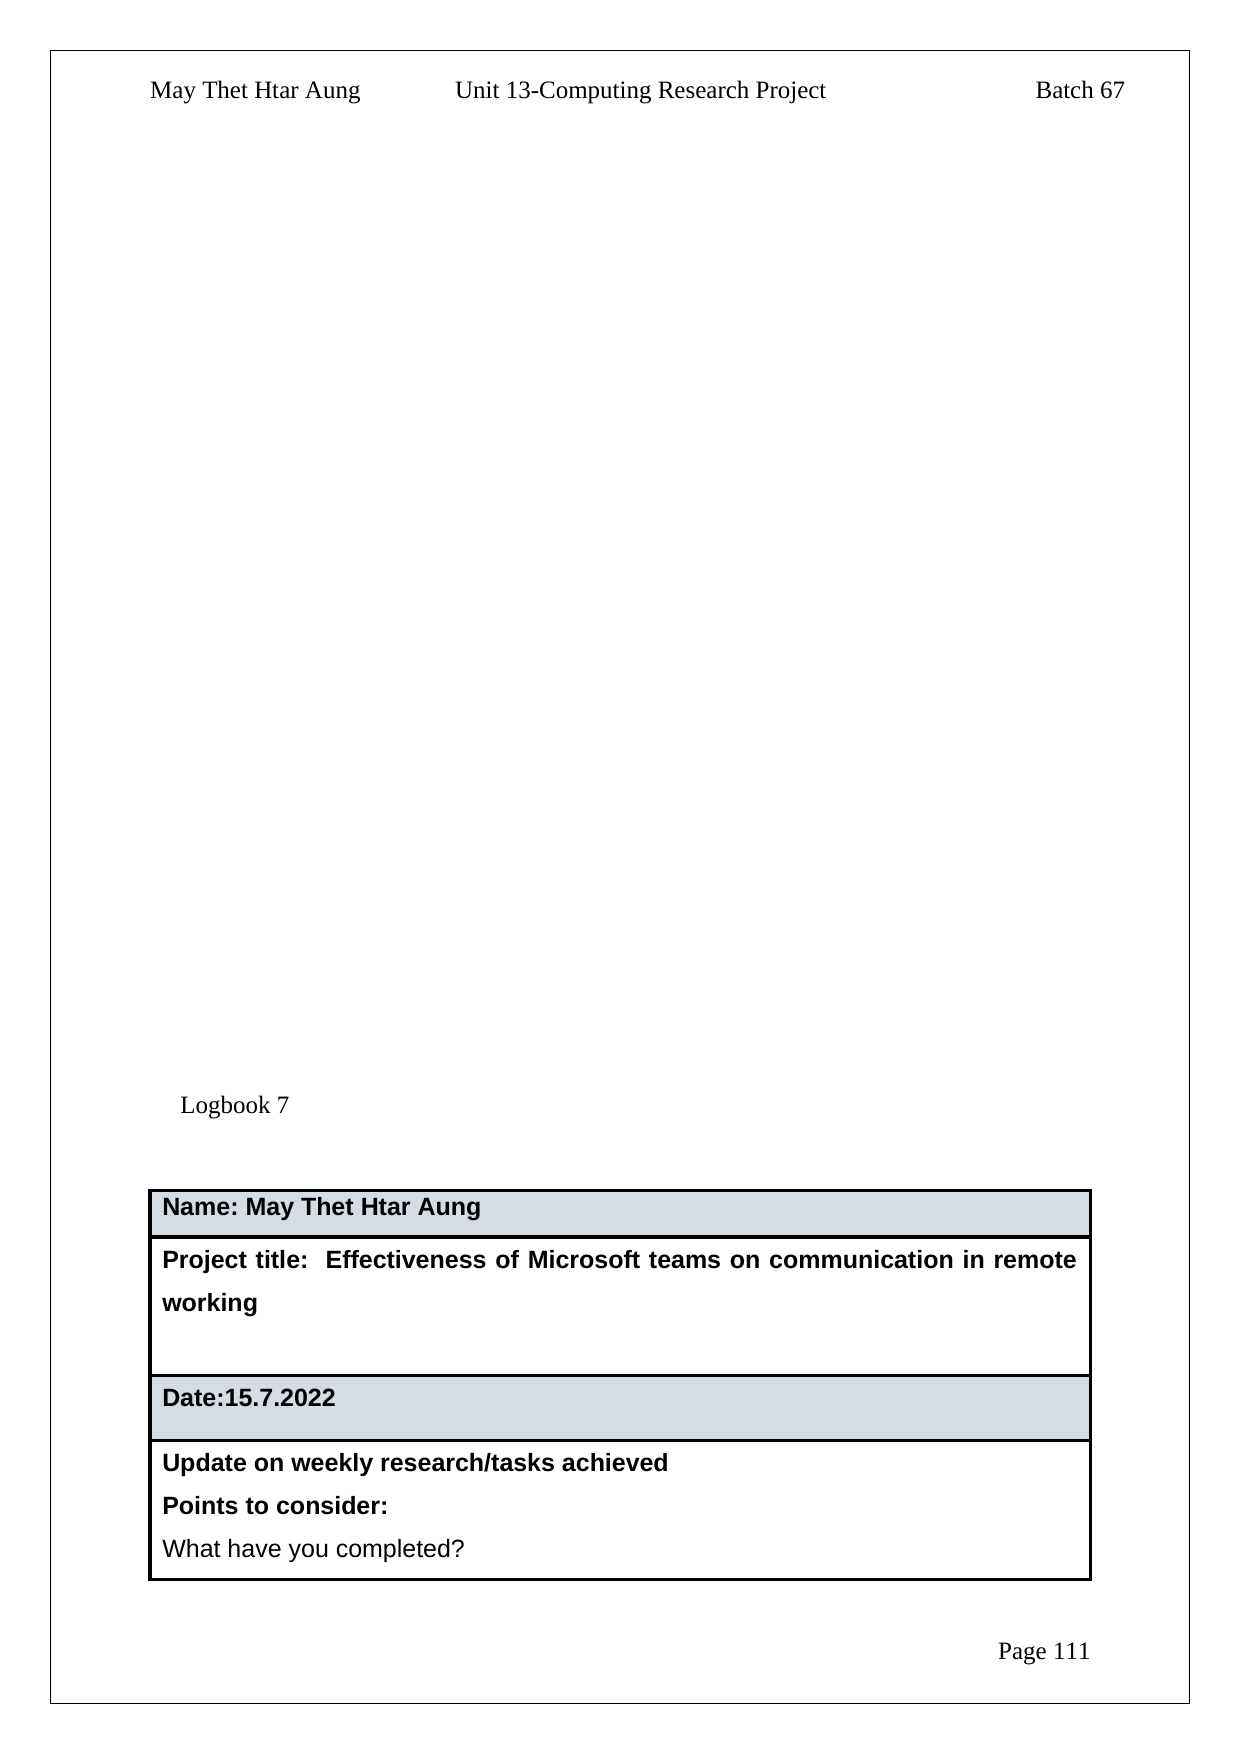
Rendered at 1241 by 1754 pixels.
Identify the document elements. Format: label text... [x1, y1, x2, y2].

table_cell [152, 1442, 1089, 1577]
table_cell Project title: Effectiveness of Microsoft teams on communication in remote working [152, 1239, 1089, 1374]
table_cell Date:15.7.2022 [152, 1377, 1089, 1439]
table_header Name: May Thet Htar Aung [152, 1192, 1089, 1235]
